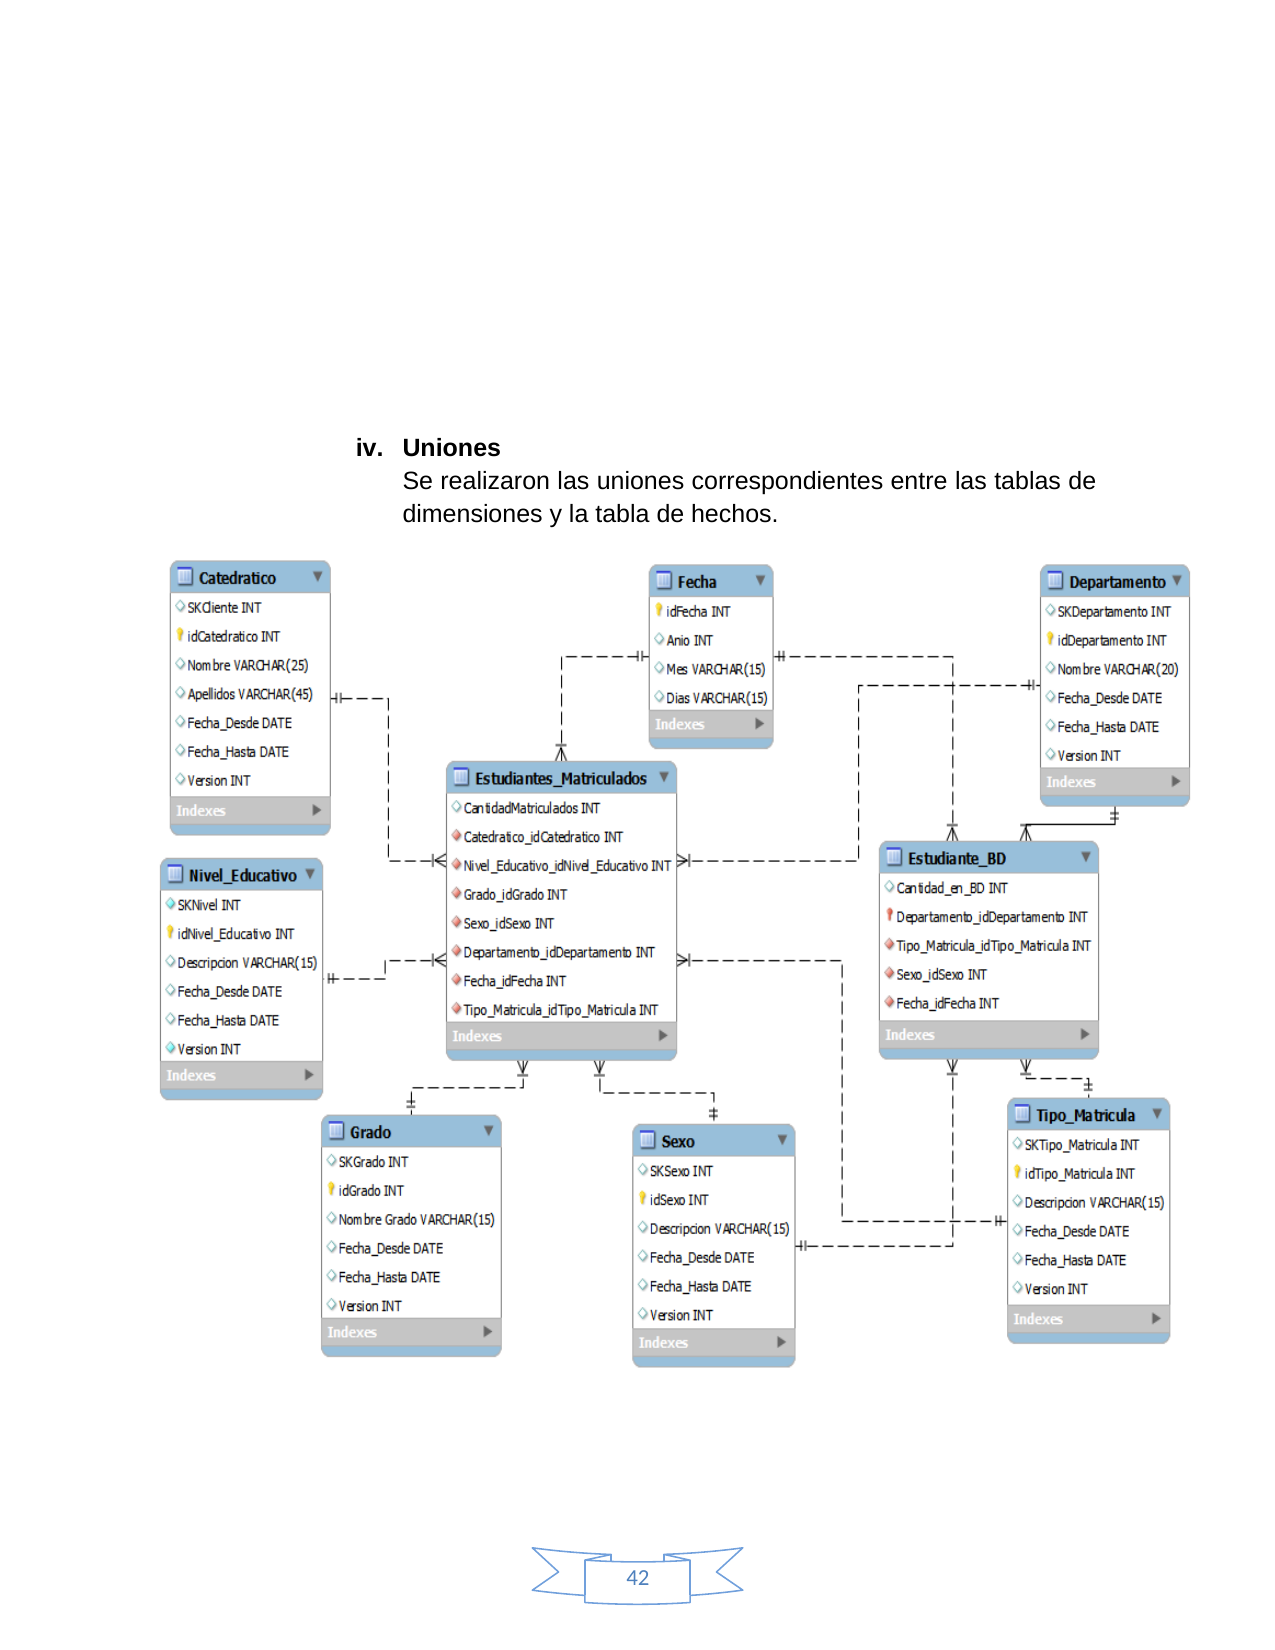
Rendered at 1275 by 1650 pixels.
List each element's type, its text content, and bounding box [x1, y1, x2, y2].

list Se realizaron las uniones correspondientes entre las tablas de dimensiones y la tabla de hechos. [402, 466, 1098, 527]
picture [149, 555, 1200, 1386]
subtitle Uniones [383, 433, 1098, 461]
